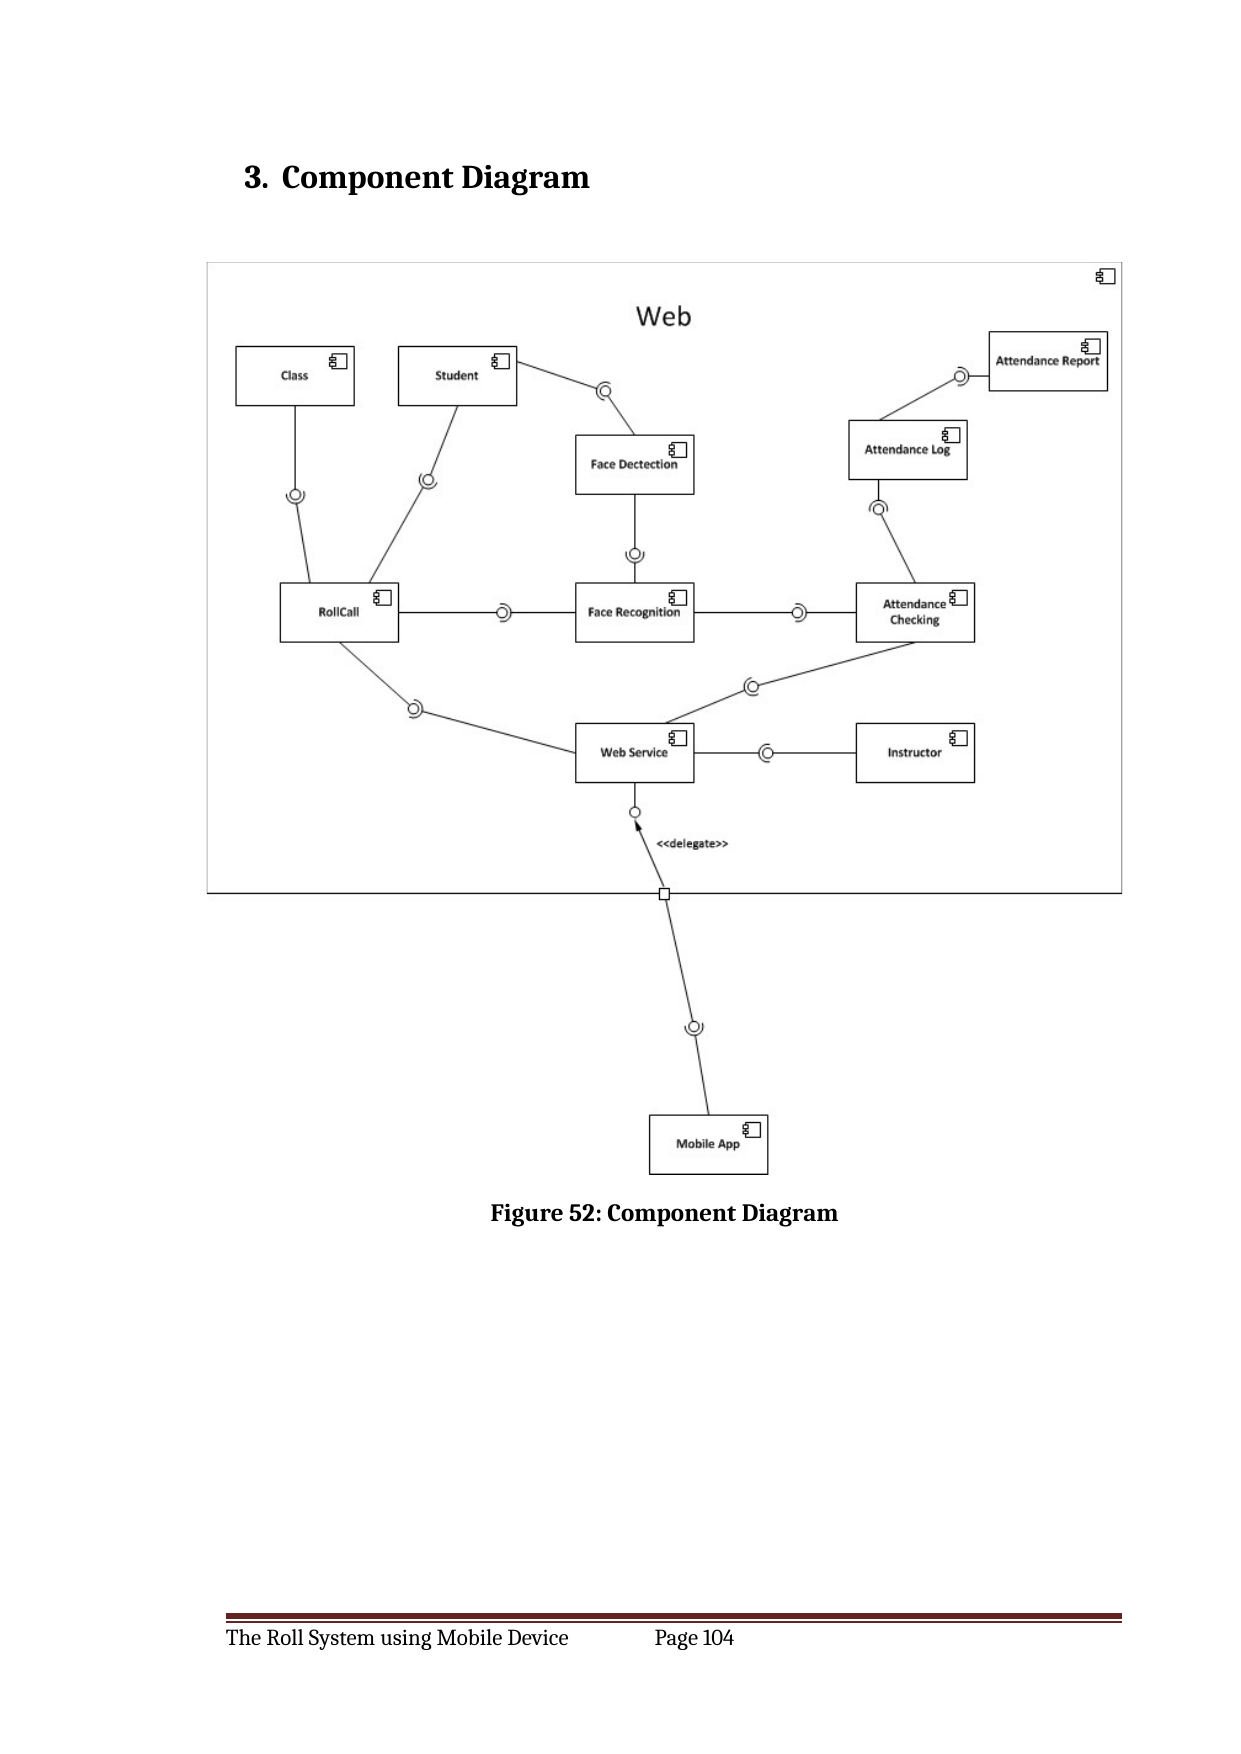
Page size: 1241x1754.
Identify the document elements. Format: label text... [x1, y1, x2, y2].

text Figure 52: Component Diagram [207, 1199, 1122, 1228]
picture [206, 262, 1123, 1175]
subtitle Component Diagram [244, 158, 1122, 196]
